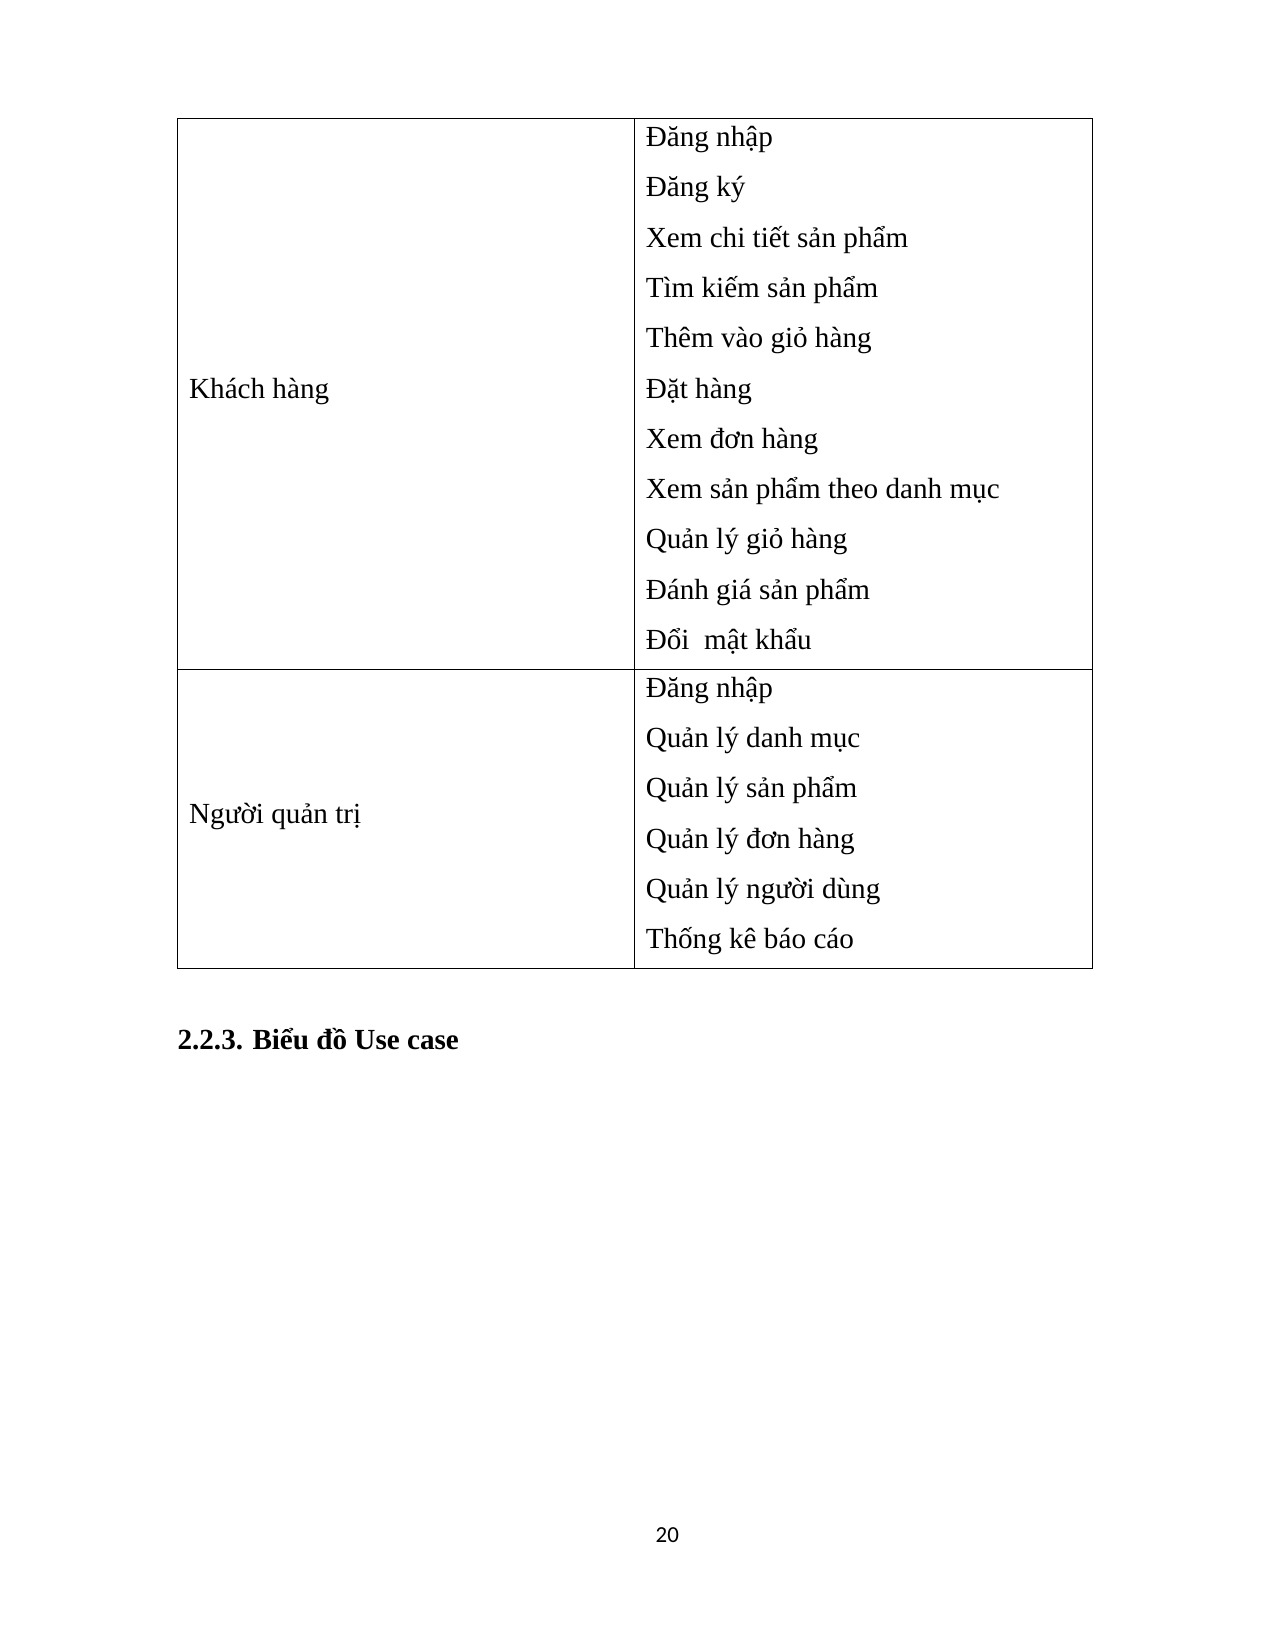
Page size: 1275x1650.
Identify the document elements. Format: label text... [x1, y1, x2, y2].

table_cell Đăng nhập Đăng ký Xem chi tiết sản phẩm Tìm kiếm sản phẩm Thêm vào giỏ hàng Đặt hàng Xem đơn hàng Xem sản phẩm theo danh mục Quản lý giỏ hàng Đánh giá sản phẩm Đổi mật khẩu [635, 119, 1092, 669]
table_cell Khách hàng [178, 119, 634, 669]
table_cell Đăng nhập Quản lý danh mục Quản lý sản phẩm Quản lý đơn hàng Quản lý người dùng Thống kê báo cáo [635, 670, 1092, 968]
subtitle Biểu đồ Use case [177, 1022, 1157, 1056]
table_cell Người quản trị [178, 670, 634, 968]
